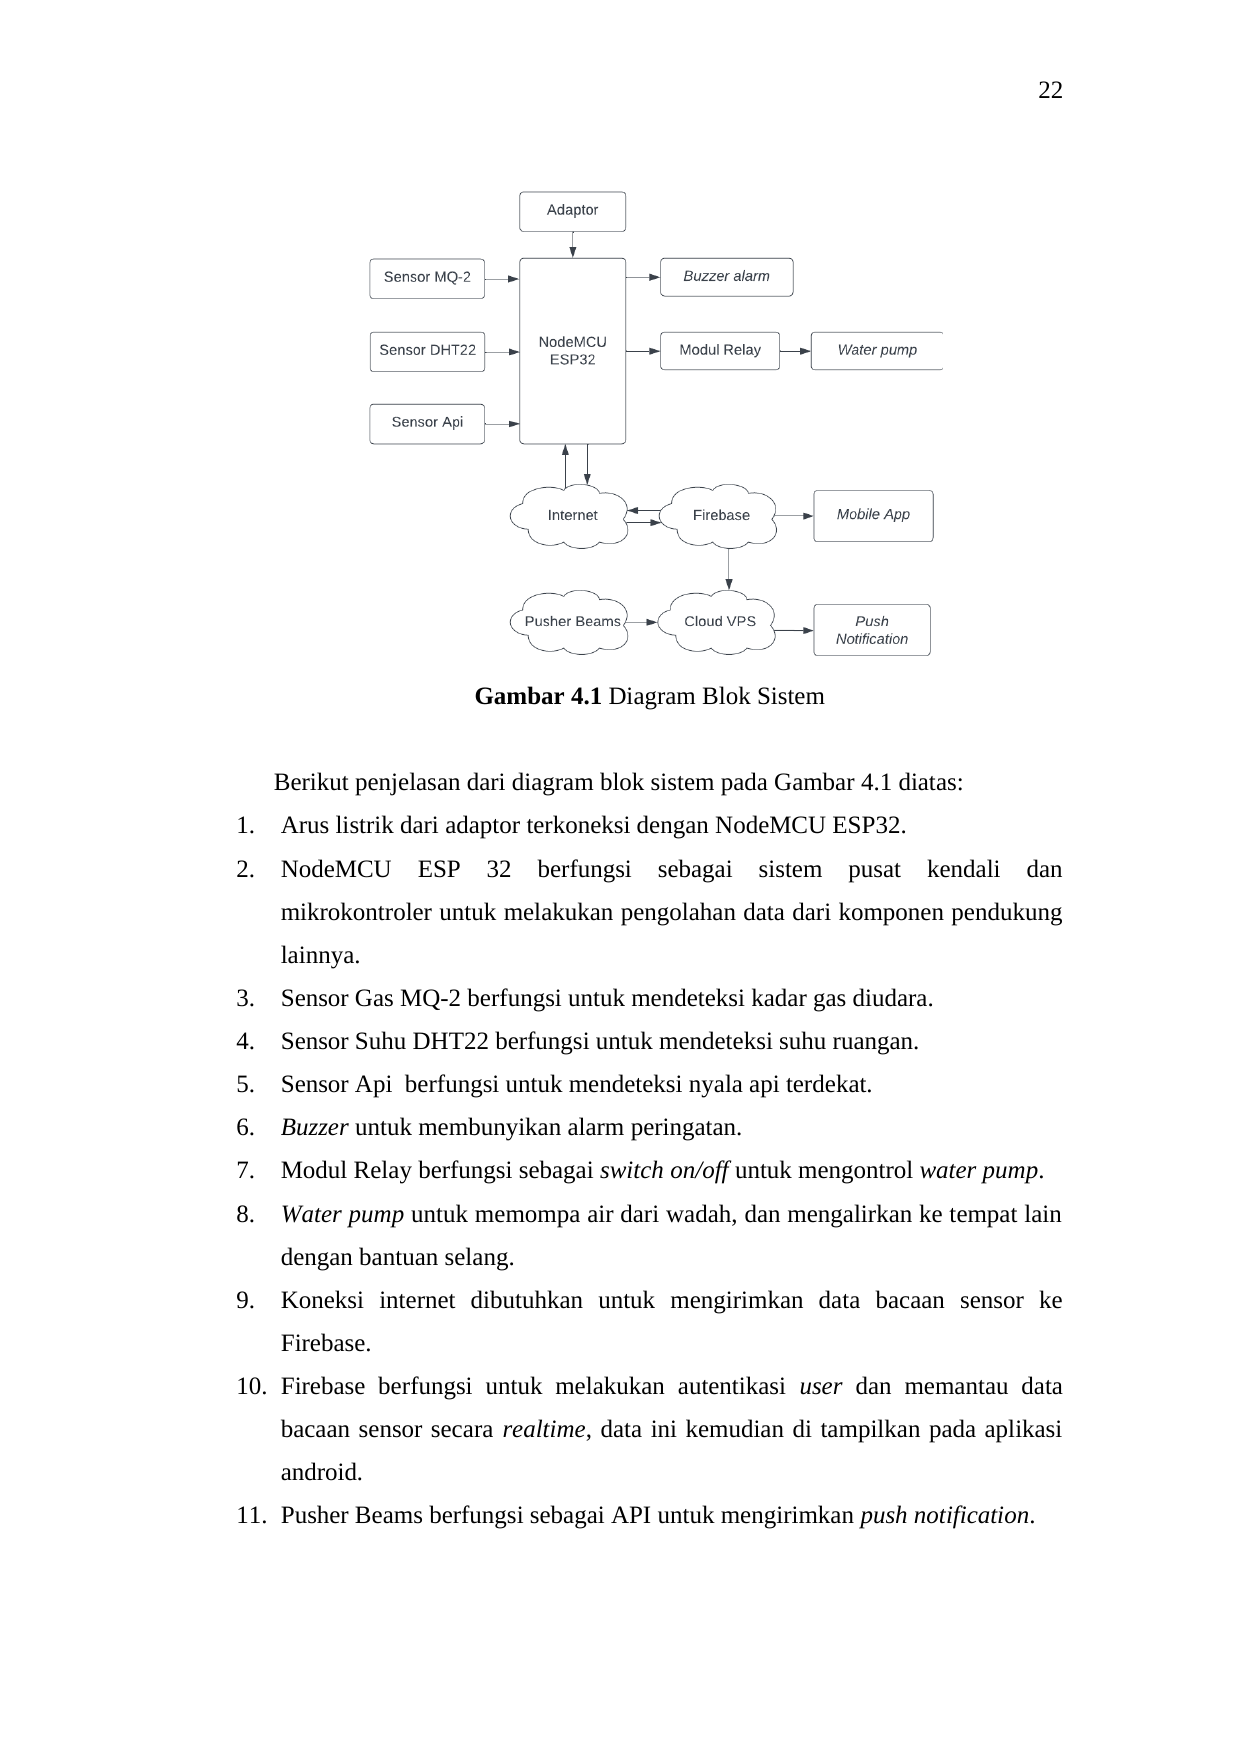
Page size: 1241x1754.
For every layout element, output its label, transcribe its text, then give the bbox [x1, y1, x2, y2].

list Water pump untuk memompa air dari wadah, dan mengalirkan ke tempat lain dengan bantuan selang. [236, 1199, 1063, 1271]
list Sensor Api berfungsi untuk mendeteksi nyala api terdekat. [236, 1069, 1063, 1098]
list Sensor Gas MQ-2 berfungsi untuk mendeteksi kadar gas diudara. [236, 983, 1063, 1012]
list Firebase berfungsi untuk melakukan autentikasi user dan memantau data bacaan sensor secara realtime, data ini kemudian di tampilkan pada aplikasi android. [236, 1371, 1063, 1486]
picture [356, 177, 943, 667]
list Pusher Beams berfungsi sebagai API untuk mengirimkan push notification. [236, 1501, 1063, 1529]
list Sensor Suhu DHT22 berfungsi untuk mendeteksi suhu ruangan. [236, 1026, 1063, 1055]
list Koneksi internet dibutuhkan untuk mengirimkan data bacaan sensor ke Firebase. [236, 1285, 1063, 1357]
list NodeMCU ESP 32 berfungsi sebagai sistem pusat kendali dan mikrokontroler untuk melakukan pengolahan data dari komponen pendukung lainnya. [236, 854, 1063, 969]
list Buzzer untuk membunyikan alarm peringatan. [236, 1112, 1063, 1141]
list Modul Relay berfungsi sebagai switch on/off untuk mengontrol water pump. [236, 1156, 1063, 1184]
text Gambar 4.1 Diagram Blok Sistem [236, 681, 1063, 710]
list Arus listrik dari adaptor terkoneksi dengan NodeMCU ESP32. [236, 811, 1063, 839]
text Berikut penjelasan dari diagram blok sistem pada Gambar 4.1 diatas: [236, 767, 1063, 796]
